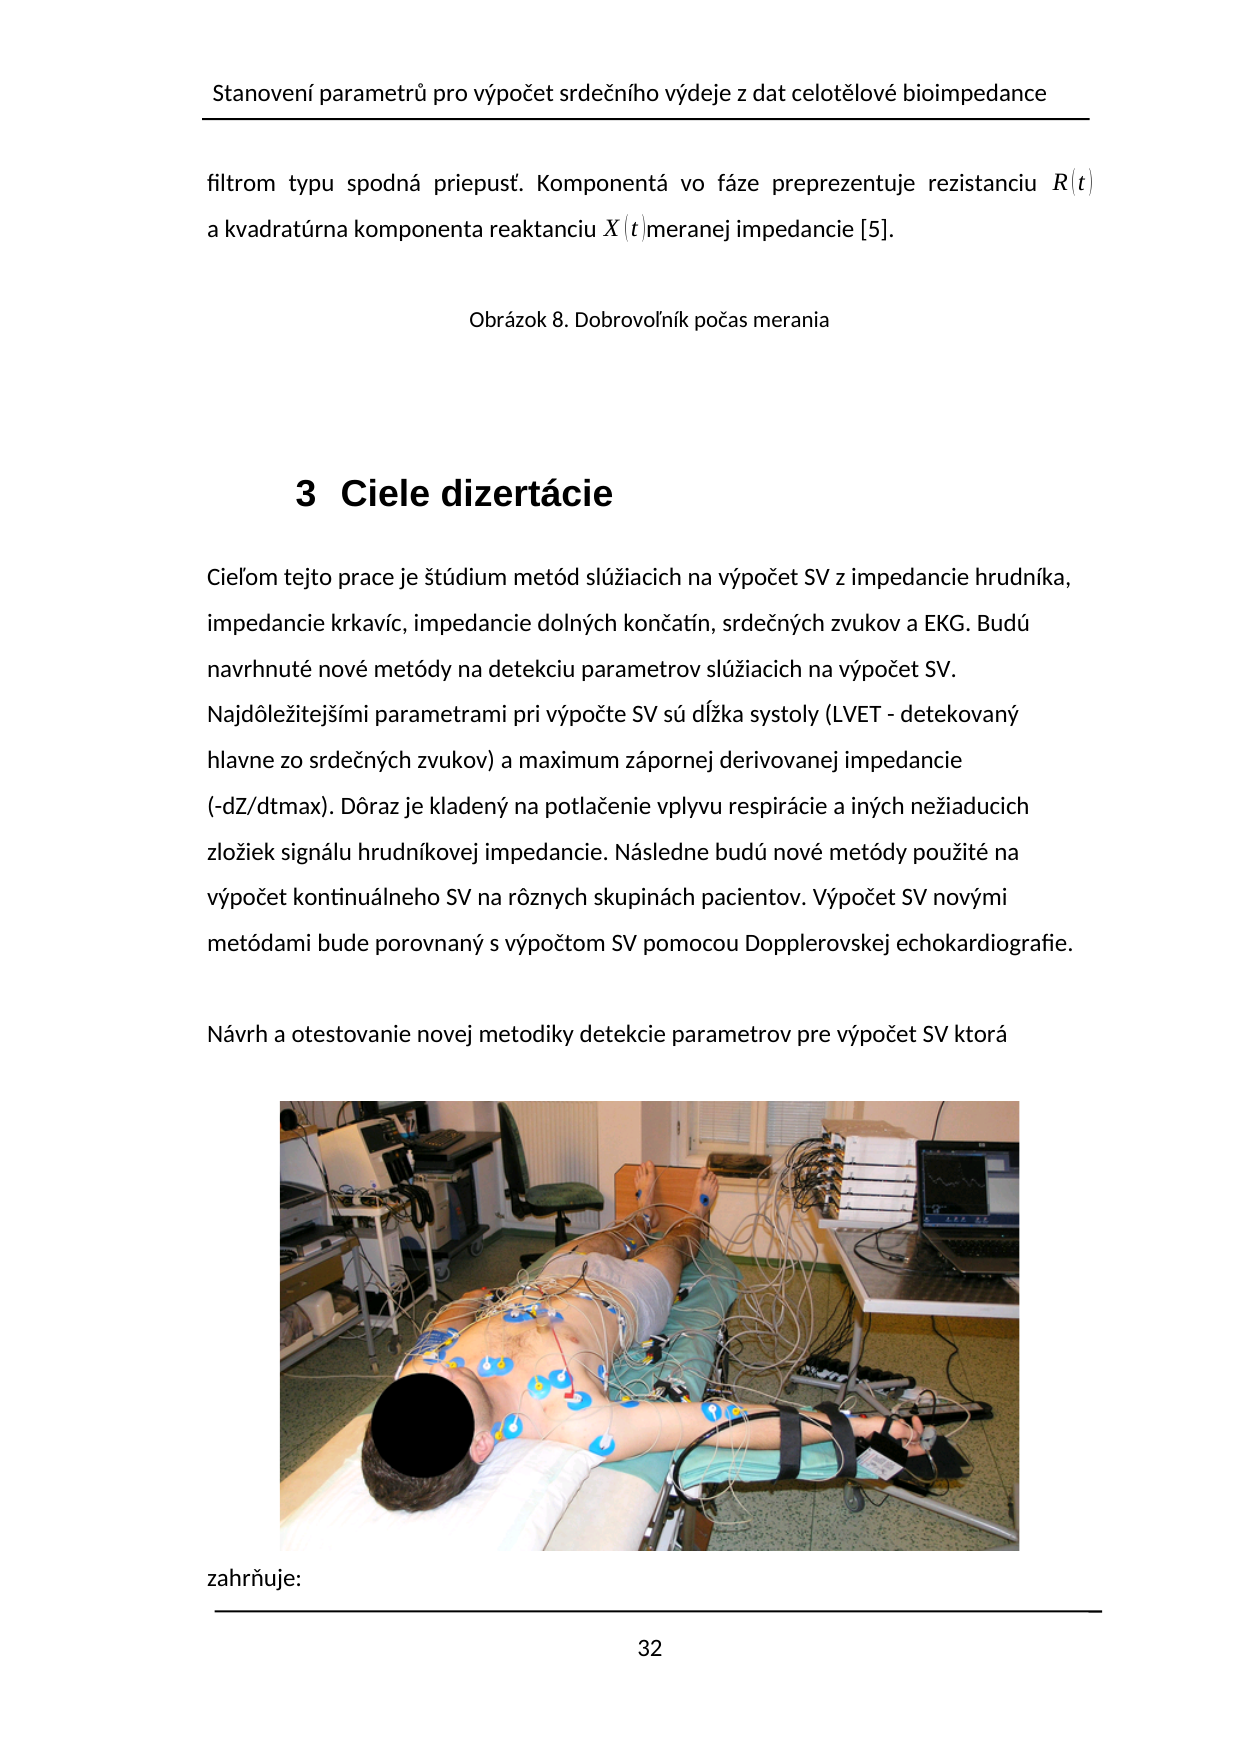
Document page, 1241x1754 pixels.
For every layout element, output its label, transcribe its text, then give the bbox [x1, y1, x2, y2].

text Cieľom tejto prace je štúdium metód slúžiacich na výpočet SV z impedancie hrudníka, impedancie krkavíc, impedancie dolných končatín, srdečných zvukov a EKG. Budú navrhnuté nové metódy na detekciu parametrov slúžiacich na výpočet SV. Najdôležitejšími parametrami pri výpočte SV sú dĺžka systoly (LVET - detekovaný hlavne zo srdečných zvukov) a maximum zápornej derivovanej impedancie (-dZ/dtmax). Dôraz je kladený na potlačenie vplyvu respirácie a iných nežiaducich zložiek signálu hrudníkovej impedancie. Následne budú nové metódy použité na výpočet kontinuálneho SV na rôznych skupinách pacientov. Výpočet SV novými metódami bude porovnaný s výpočtom SV pomocou Dopplerovskej echokardiografie. [207, 561, 1092, 958]
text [207, 167, 1092, 244]
text Obrázok 8. Dobrovoľník počas merania [207, 305, 1092, 333]
subtitle Ciele dizertácie [295, 472, 1092, 515]
picture [279, 1101, 1020, 1551]
